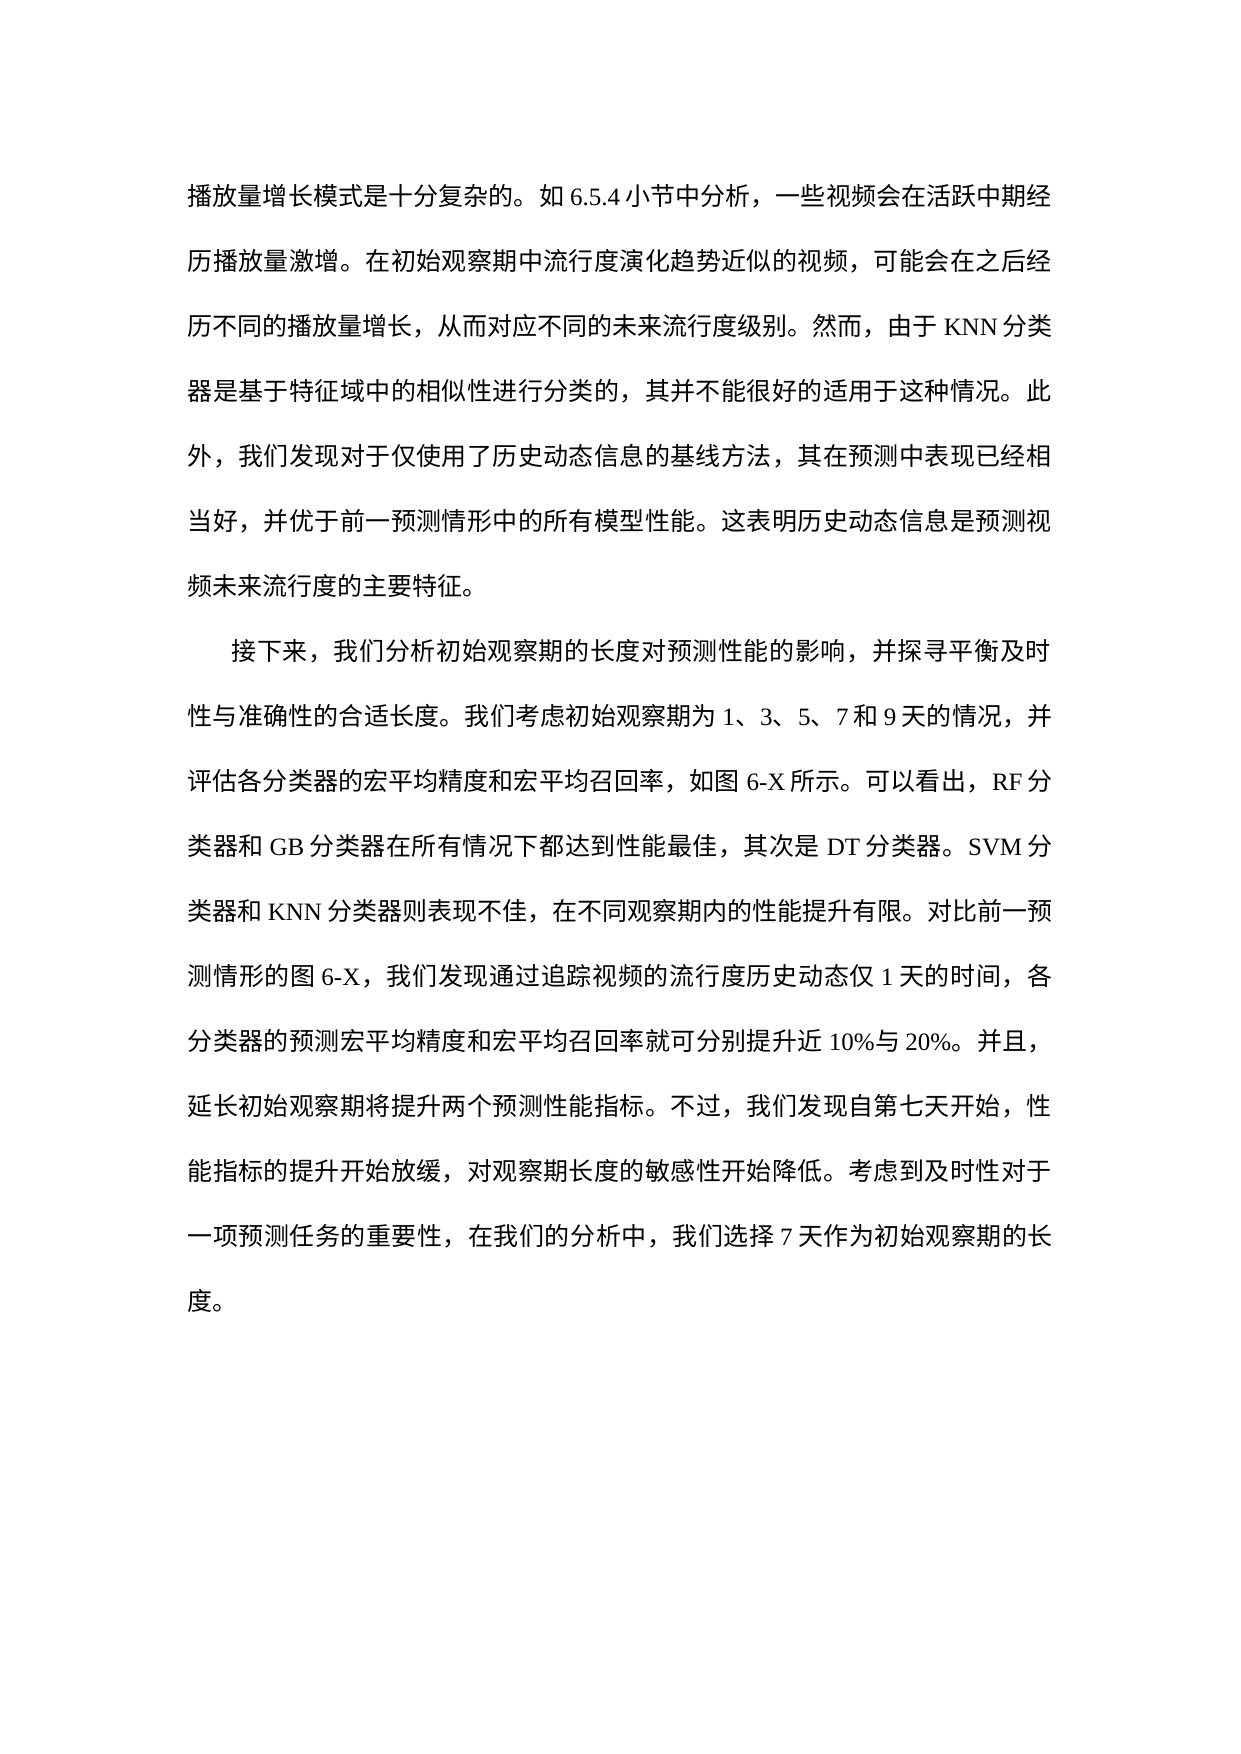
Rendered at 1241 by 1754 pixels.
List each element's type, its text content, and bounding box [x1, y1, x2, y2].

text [187, 162, 1053, 617]
text 接下来，我们分析初始观察期的长度对预测性能的影响，并探寻平衡及时性与准确性的合适长度。我们考虑初始观察期为1、3、5、7和9天的情况，并评估各分类器的宏平均精度和宏平均召回率，如图6-X所示。可以看出，RF分类器和GB分类器在所有情况下都达到性能最佳，其次是DT分类器。SVM分类器和KNN分类器则表现不佳，在不同观察期内的性能提升有限。对比前一预测情形的图6-X，我们发现通过追踪视频的流行度历史动态仅1天的时间，各分类器的预测宏平均精度和宏平均召回率就可分别提升近10%与20%。并且，延长初始观察期将提升两个预测性能指标。不过，我们发现自第七天开始，性能指标的提升开始放缓，对观察期长度的敏感性开始降低。考虑到及时性对于一项预测任务的重要性，在我们的分析中，我们选择7天作为初始观察期的长度。 [187, 617, 1053, 1332]
